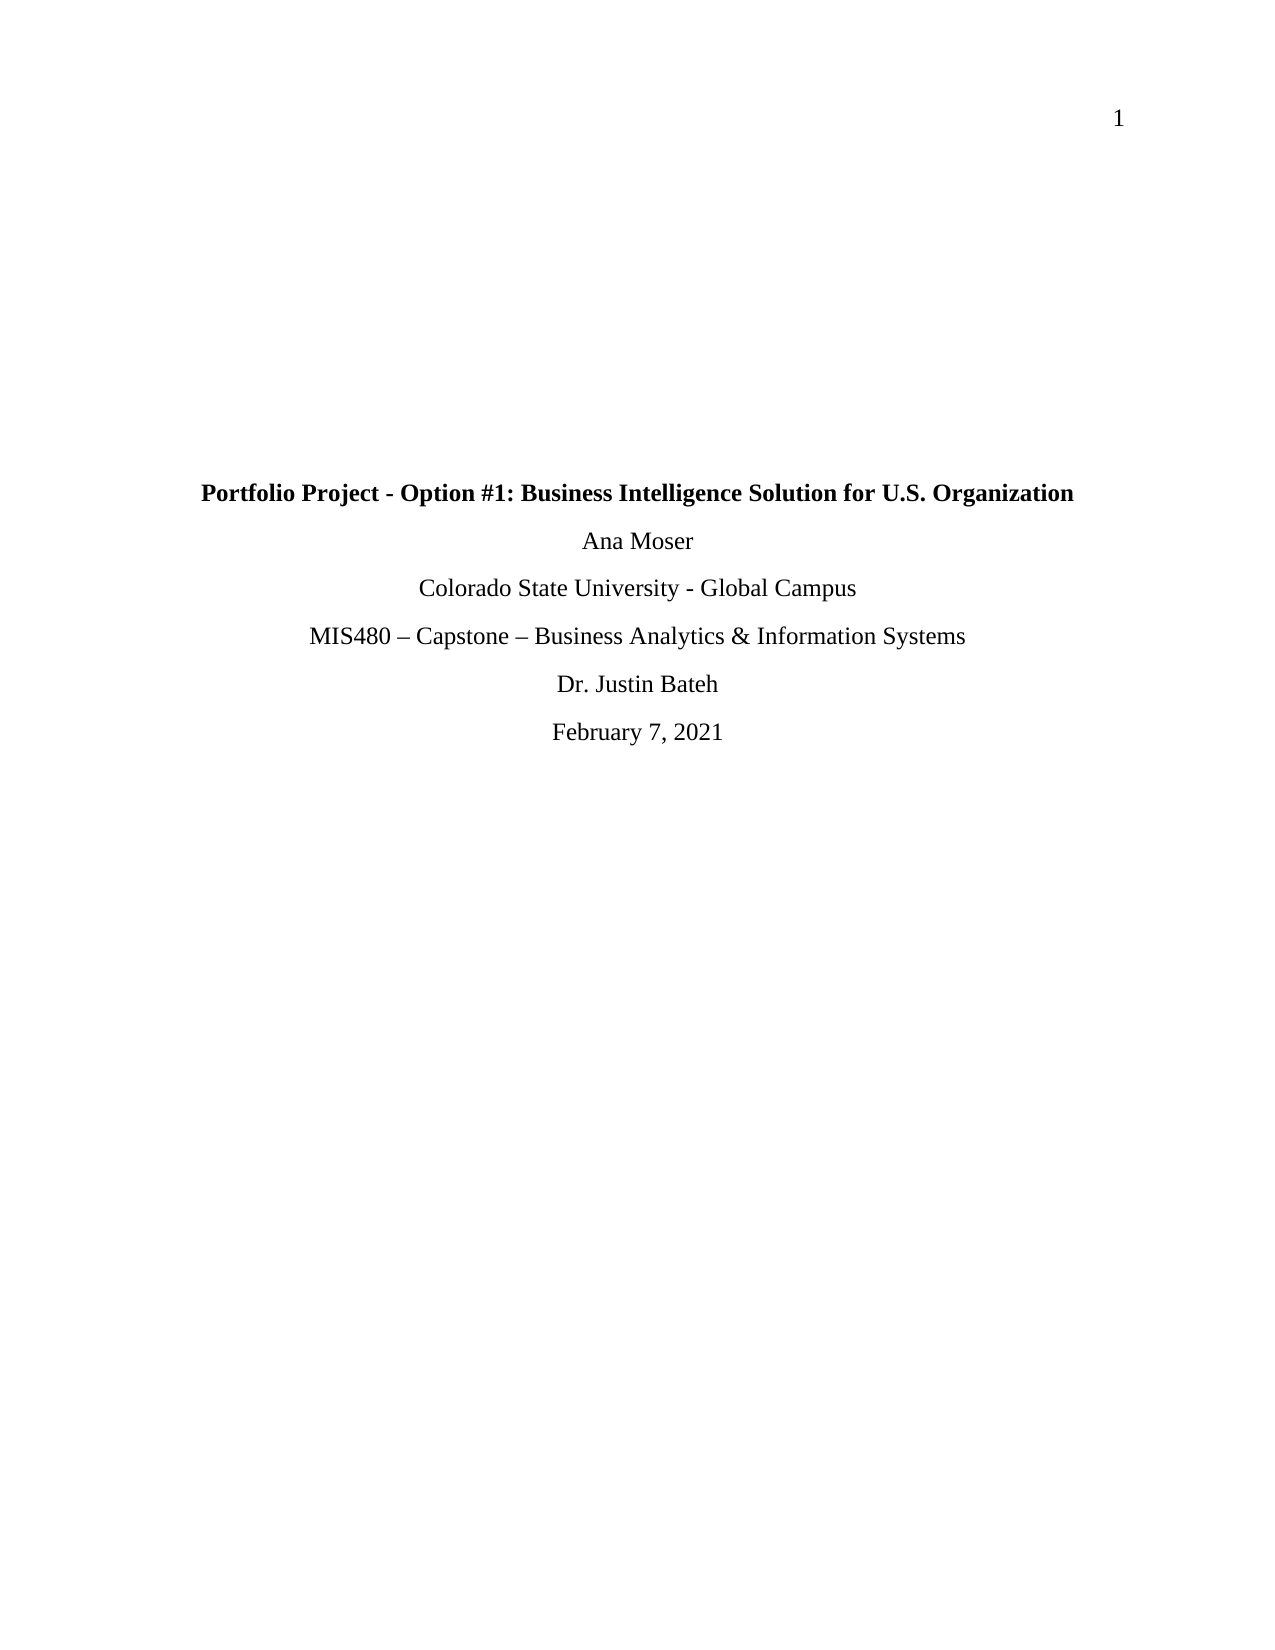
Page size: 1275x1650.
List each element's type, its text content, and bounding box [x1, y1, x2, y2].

text Portfolio Project - Option #1: Business Intelligence Solution for U.S. Organization [150, 478, 1125, 507]
text Colorado State University - Global Campus [150, 573, 1125, 602]
text Dr. Justin Bateh [150, 669, 1125, 698]
text MIS480 – Capstone – Business Analytics & Information Systems [150, 621, 1125, 650]
text Ana Moser [150, 526, 1125, 554]
text February 7, 2021 [150, 717, 1125, 745]
